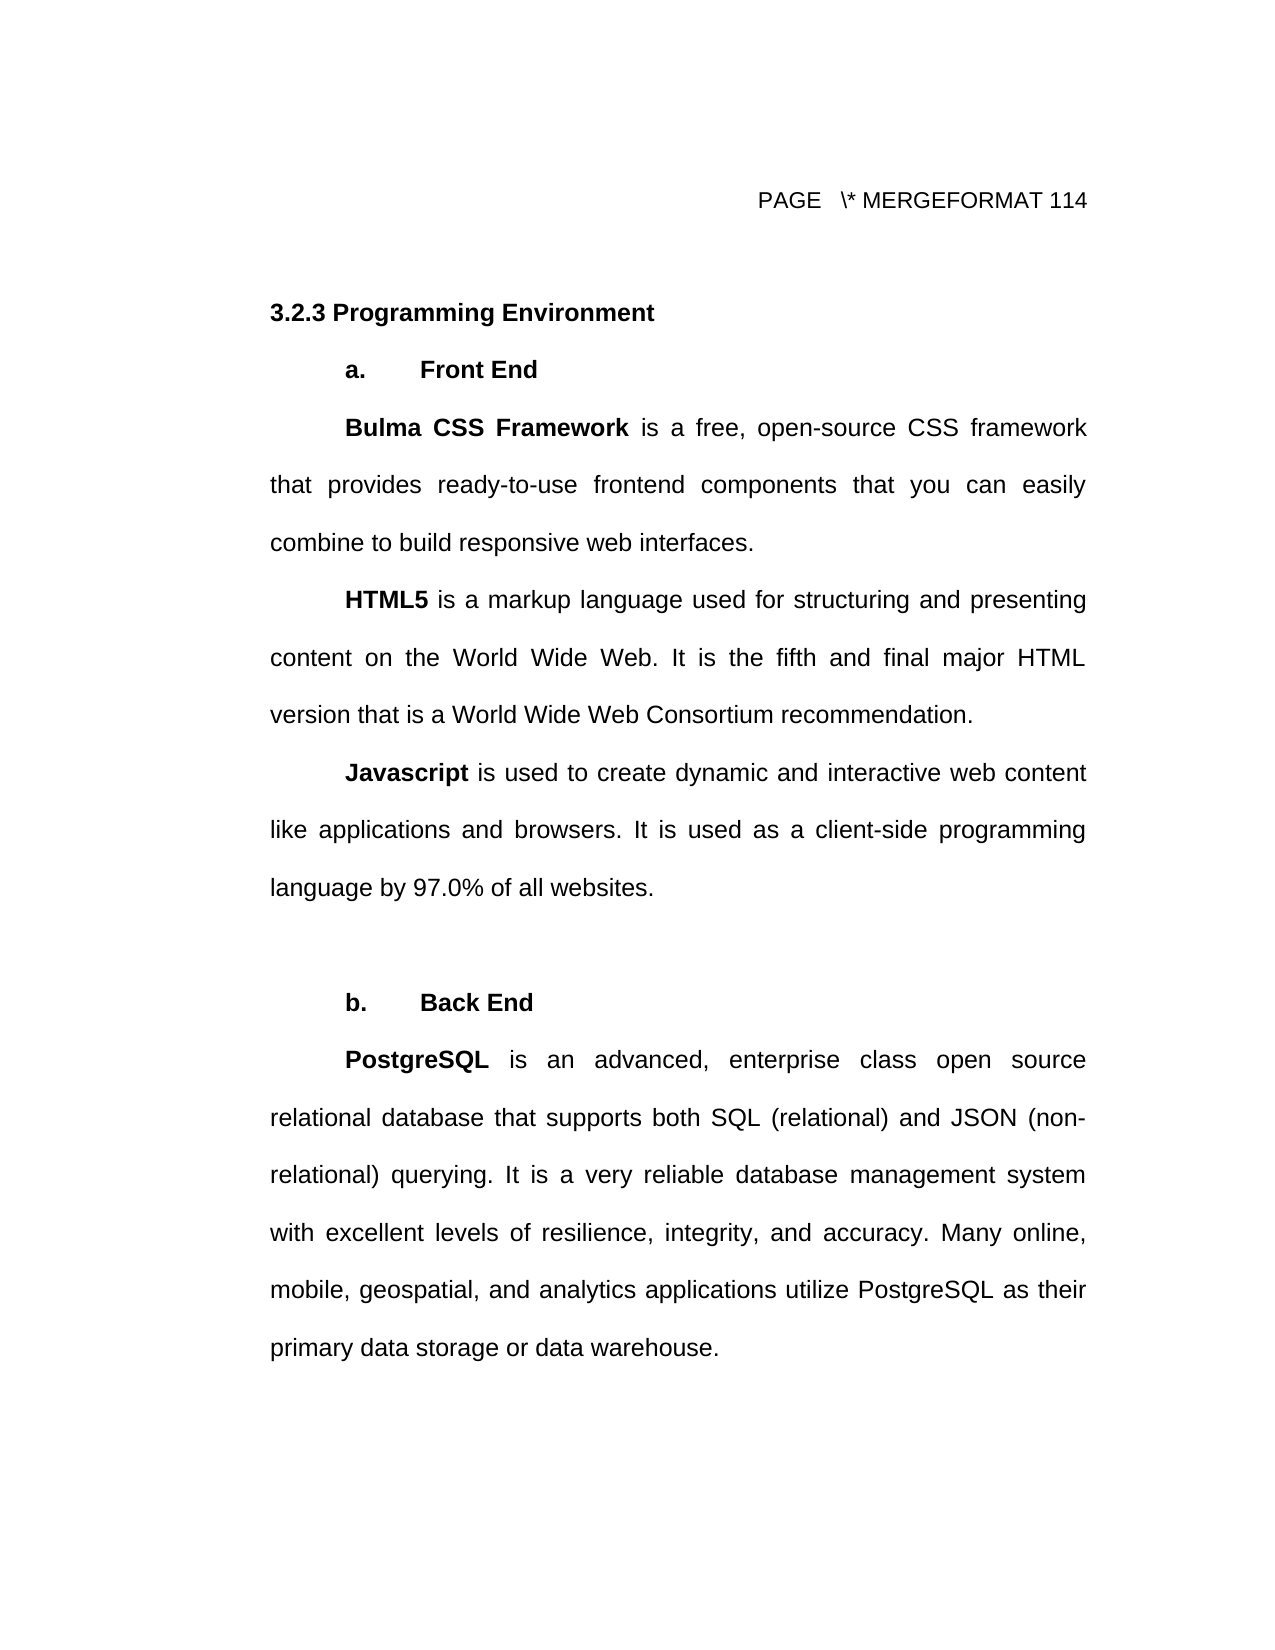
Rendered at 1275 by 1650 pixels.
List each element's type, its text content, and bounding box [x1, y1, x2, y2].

text PostgreSQL is an advanced, enterprise class open source relational database that supports both SQL (relational) and JSON (non-relational) querying. It is a very reliable database management system with excellent levels of resilience, integrity, and accuracy. Many online, mobile, geospatial, and analytics applications utilize PostgreSQL as their primary data storage or data warehouse. [270, 1045, 1087, 1361]
text Javascript is used to create dynamic and interactive web content like applications and browsers. It is used as a client-side programming language by 97.0% of all websites. [270, 758, 1087, 901]
text HTML5 is a markup language used for structuring and presenting content on the World Wide Web. It is the fifth and final major HTML version that is a World Wide Web Consortium recommendation. [270, 585, 1087, 729]
list Back End [270, 988, 1087, 1016]
text Bulma CSS Framework is a free, open-source CSS framework that provides ready-to-use frontend components that you can easily combine to build responsive web interfaces. [270, 413, 1087, 556]
text 3.2.3 Programming Environment [270, 298, 1087, 326]
list Front End [270, 355, 1087, 384]
